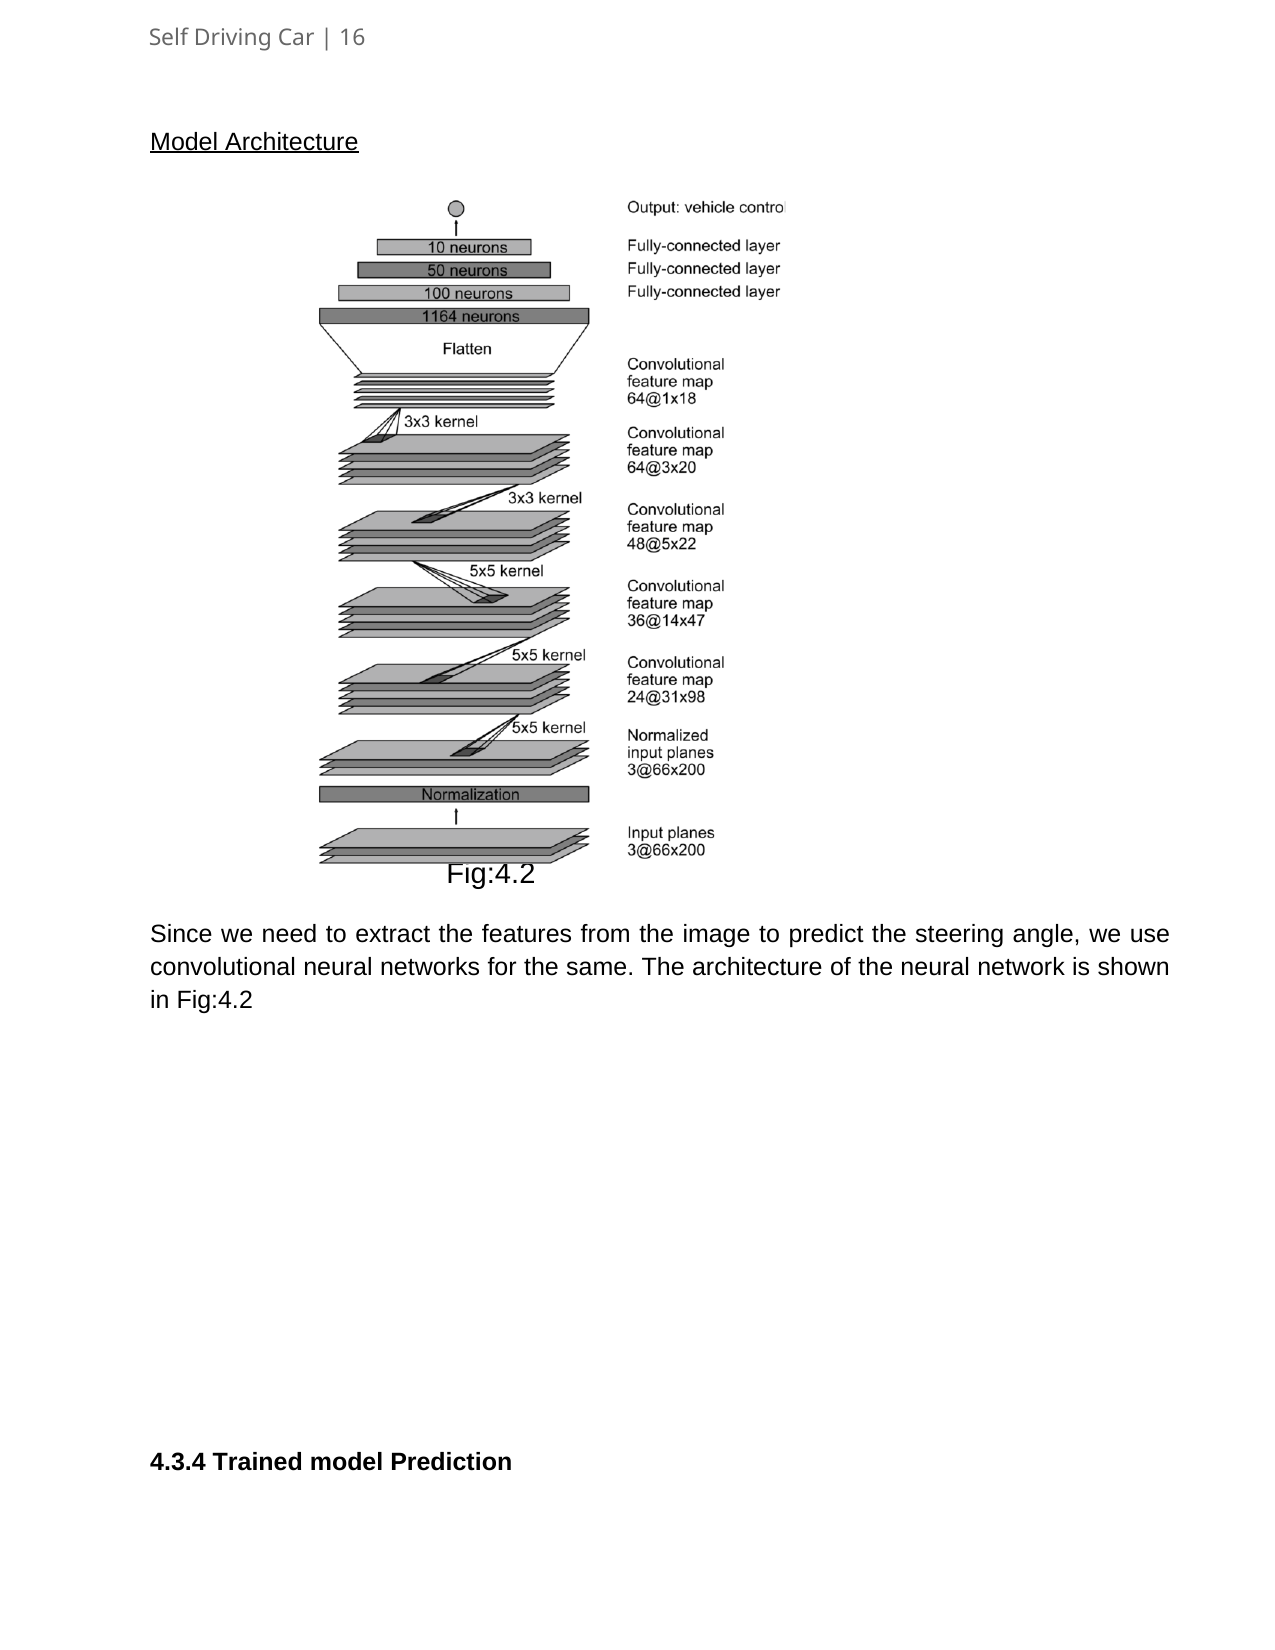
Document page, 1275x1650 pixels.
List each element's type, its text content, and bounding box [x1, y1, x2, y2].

text Model Architecture [150, 127, 1172, 155]
text Since we need to extract the features from the image to predict the steering angle, we use convolutional neural networks for the same. The architecture of the neural network is shown in Fig:4.2 [150, 919, 1172, 1014]
text 4.3.4 Trained model Prediction [150, 1447, 1172, 1476]
picture [318, 200, 786, 864]
